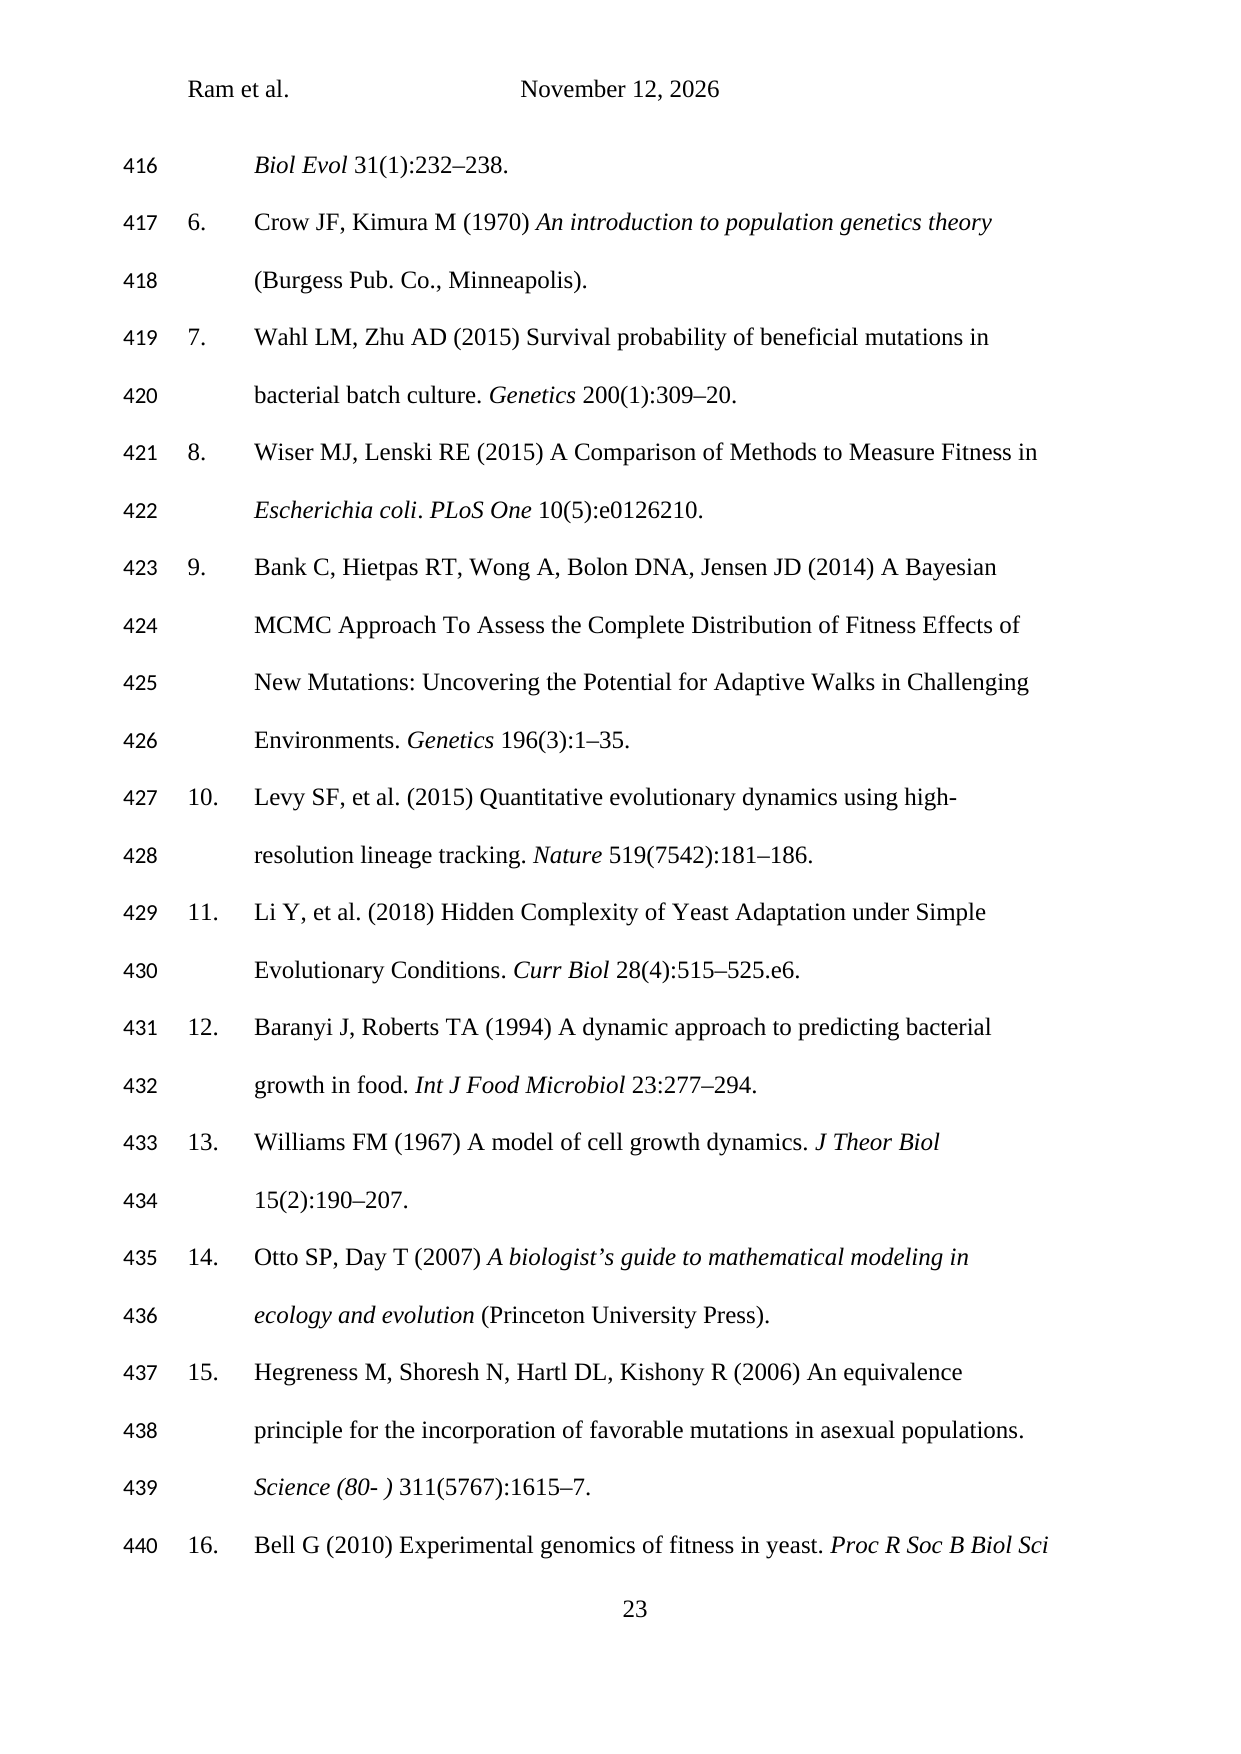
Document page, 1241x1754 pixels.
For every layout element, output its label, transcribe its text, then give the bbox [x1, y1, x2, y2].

text 14. Otto SP, Day T (2007) A biologist’s guide to mathematical modeling in ecology and evolution (Princeton University Press). [187, 1242, 1053, 1329]
text 8. Wiser MJ, Lenski RE (2015) A Comparison of Methods to Measure Fitness in Escherichia coli. PLoS One 10(5):e0126210. [187, 437, 1053, 524]
text 15. Hegreness M, Shoresh N, Hartl DL, Kishony R (2006) An equivalence principle for the incorporation of favorable mutations in asexual populations. Science (80- ) 311(5767):1615–7. [187, 1357, 1053, 1501]
text 9. Bank C, Hietpas RT, Wong A, Bolon DNA, Jensen JD (2014) A Bayesian MCMC Approach To Assess the Complete Distribution of Fitness Effects of New Mutations: Uncovering the Potential for Adaptive Walks in Challenging Environments. Genetics 196(3):1–35. [187, 552, 1053, 754]
text 11. Li Y, et al. (2018) Hidden Complexity of Yeast Adaptation under Simple Evolutionary Conditions. Curr Biol 28(4):515–525.e6. [187, 897, 1053, 984]
text 10. Levy SF, et al. (2015) Quantitative evolutionary dynamics using high-resolution lineage tracking. Nature 519(7542):181–186. [187, 782, 1053, 869]
text 7. Wahl LM, Zhu AD (2015) Survival probability of beneficial mutations in bacterial batch culture. Genetics 200(1):309–20. [187, 322, 1053, 409]
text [187, 1530, 1053, 1559]
text 12. Baranyi J, Roberts TA (1994) A dynamic approach to predicting bacterial growth in food. Int J Food Microbiol 23:277–294. [187, 1012, 1053, 1099]
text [187, 150, 1053, 179]
text 13. Williams FM (1967) A model of cell growth dynamics. J Theor Biol 15(2):190–207. [187, 1127, 1053, 1214]
text 6. Crow JF, Kimura M (1970) An introduction to population genetics theory (Burgess Pub. Co., Minneapolis). [187, 207, 1053, 294]
